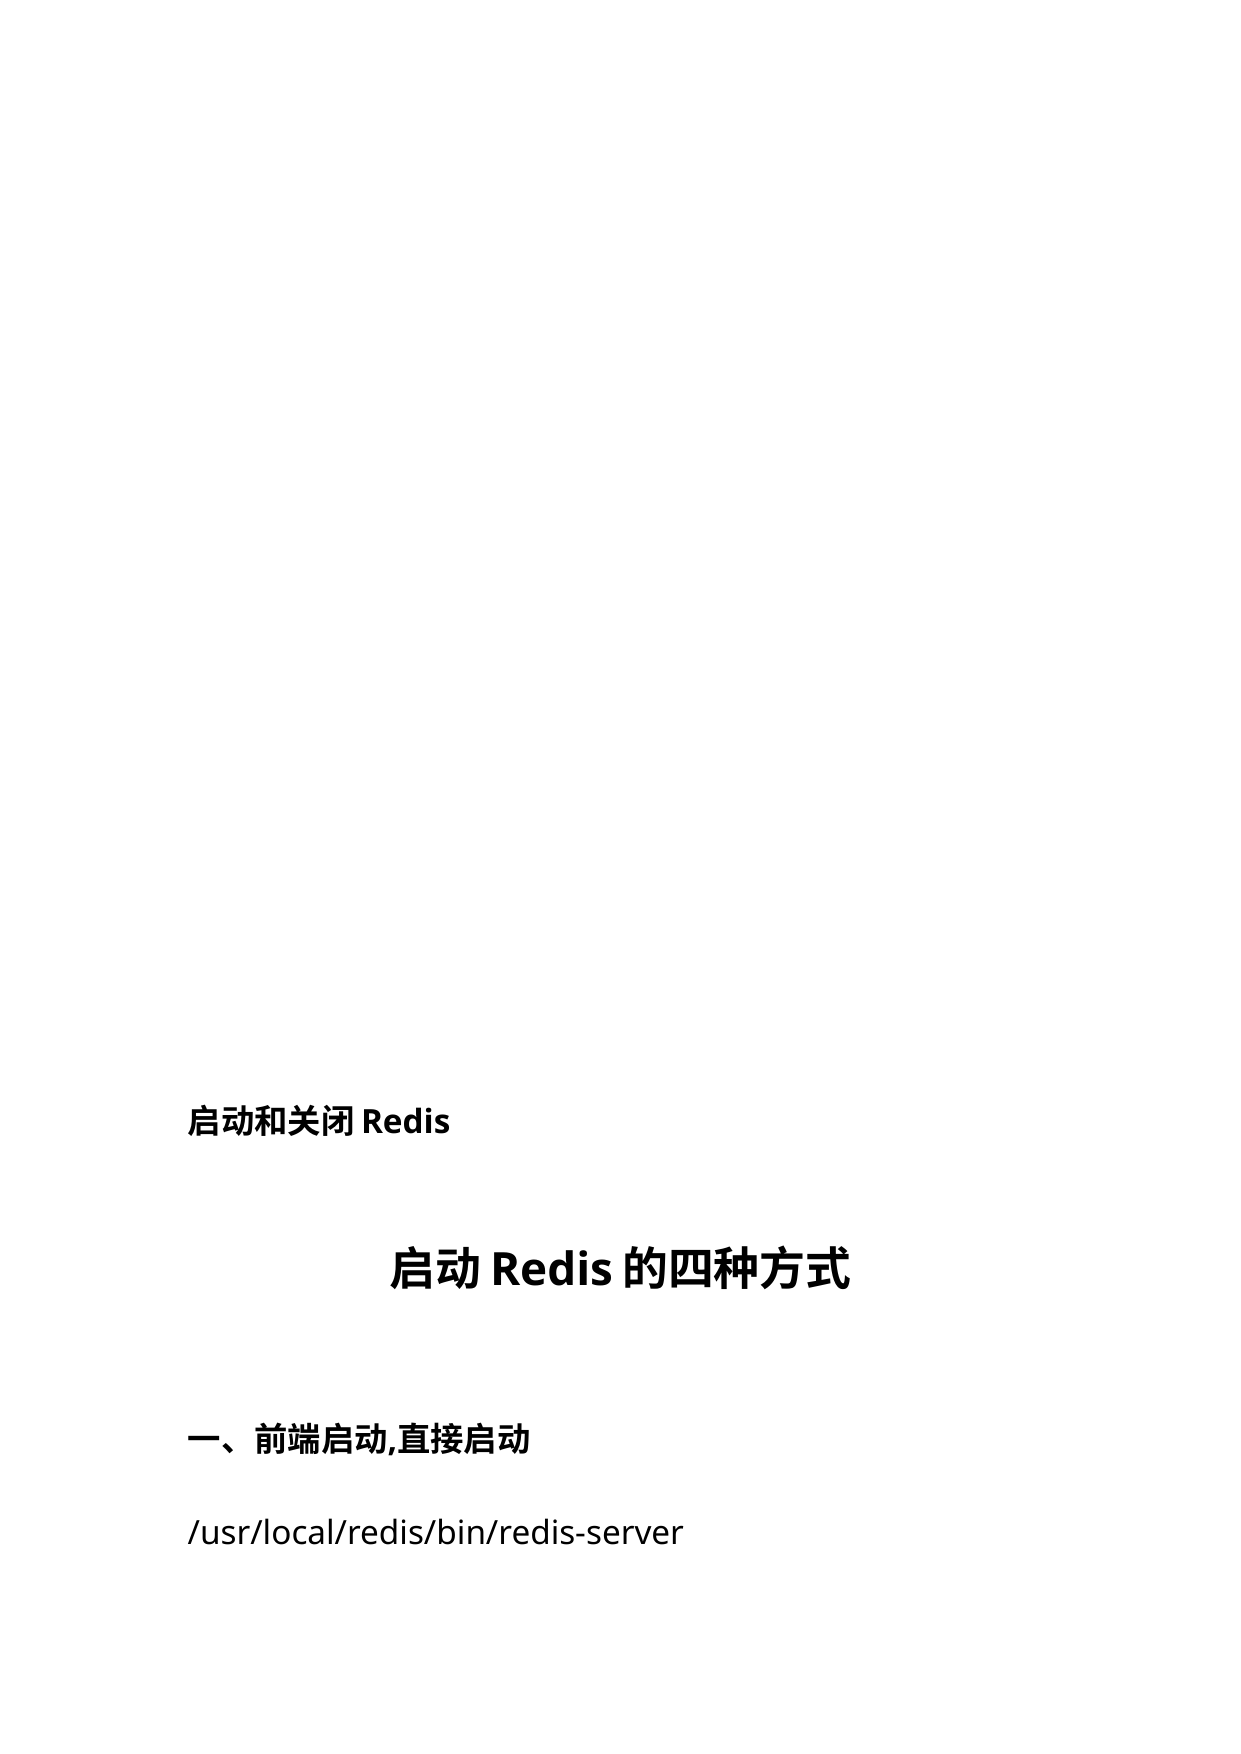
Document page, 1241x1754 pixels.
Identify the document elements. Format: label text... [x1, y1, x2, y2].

text 启动和关闭Redis [187, 1087, 1053, 1152]
text 一、前端启动,直接启动 [187, 1405, 1053, 1470]
text 启动Redis的四种方式 [187, 1216, 1053, 1314]
text /usr/local/redis/bin/redis-server [187, 1499, 1053, 1564]
